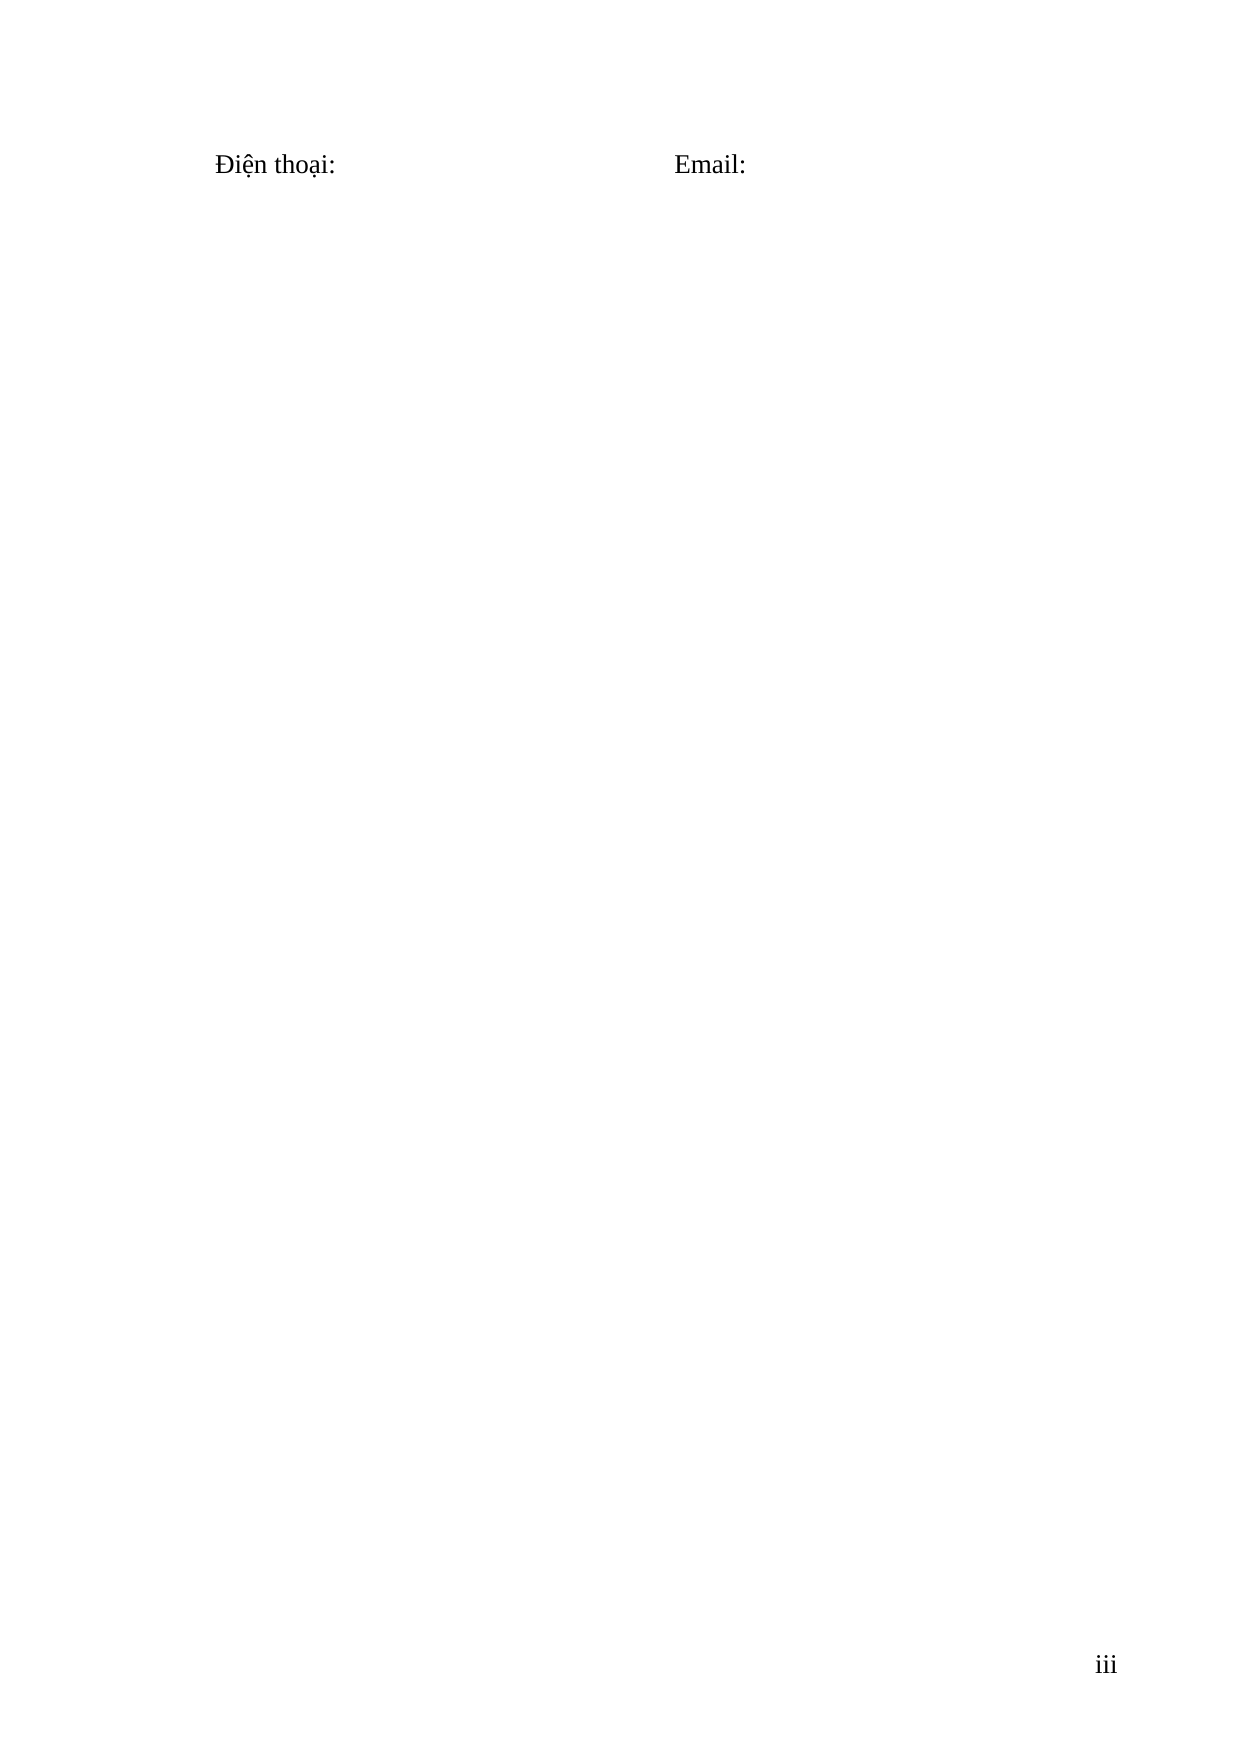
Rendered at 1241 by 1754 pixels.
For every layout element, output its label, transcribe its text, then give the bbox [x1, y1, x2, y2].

text Điện thoại: Email: [215, 148, 1122, 179]
